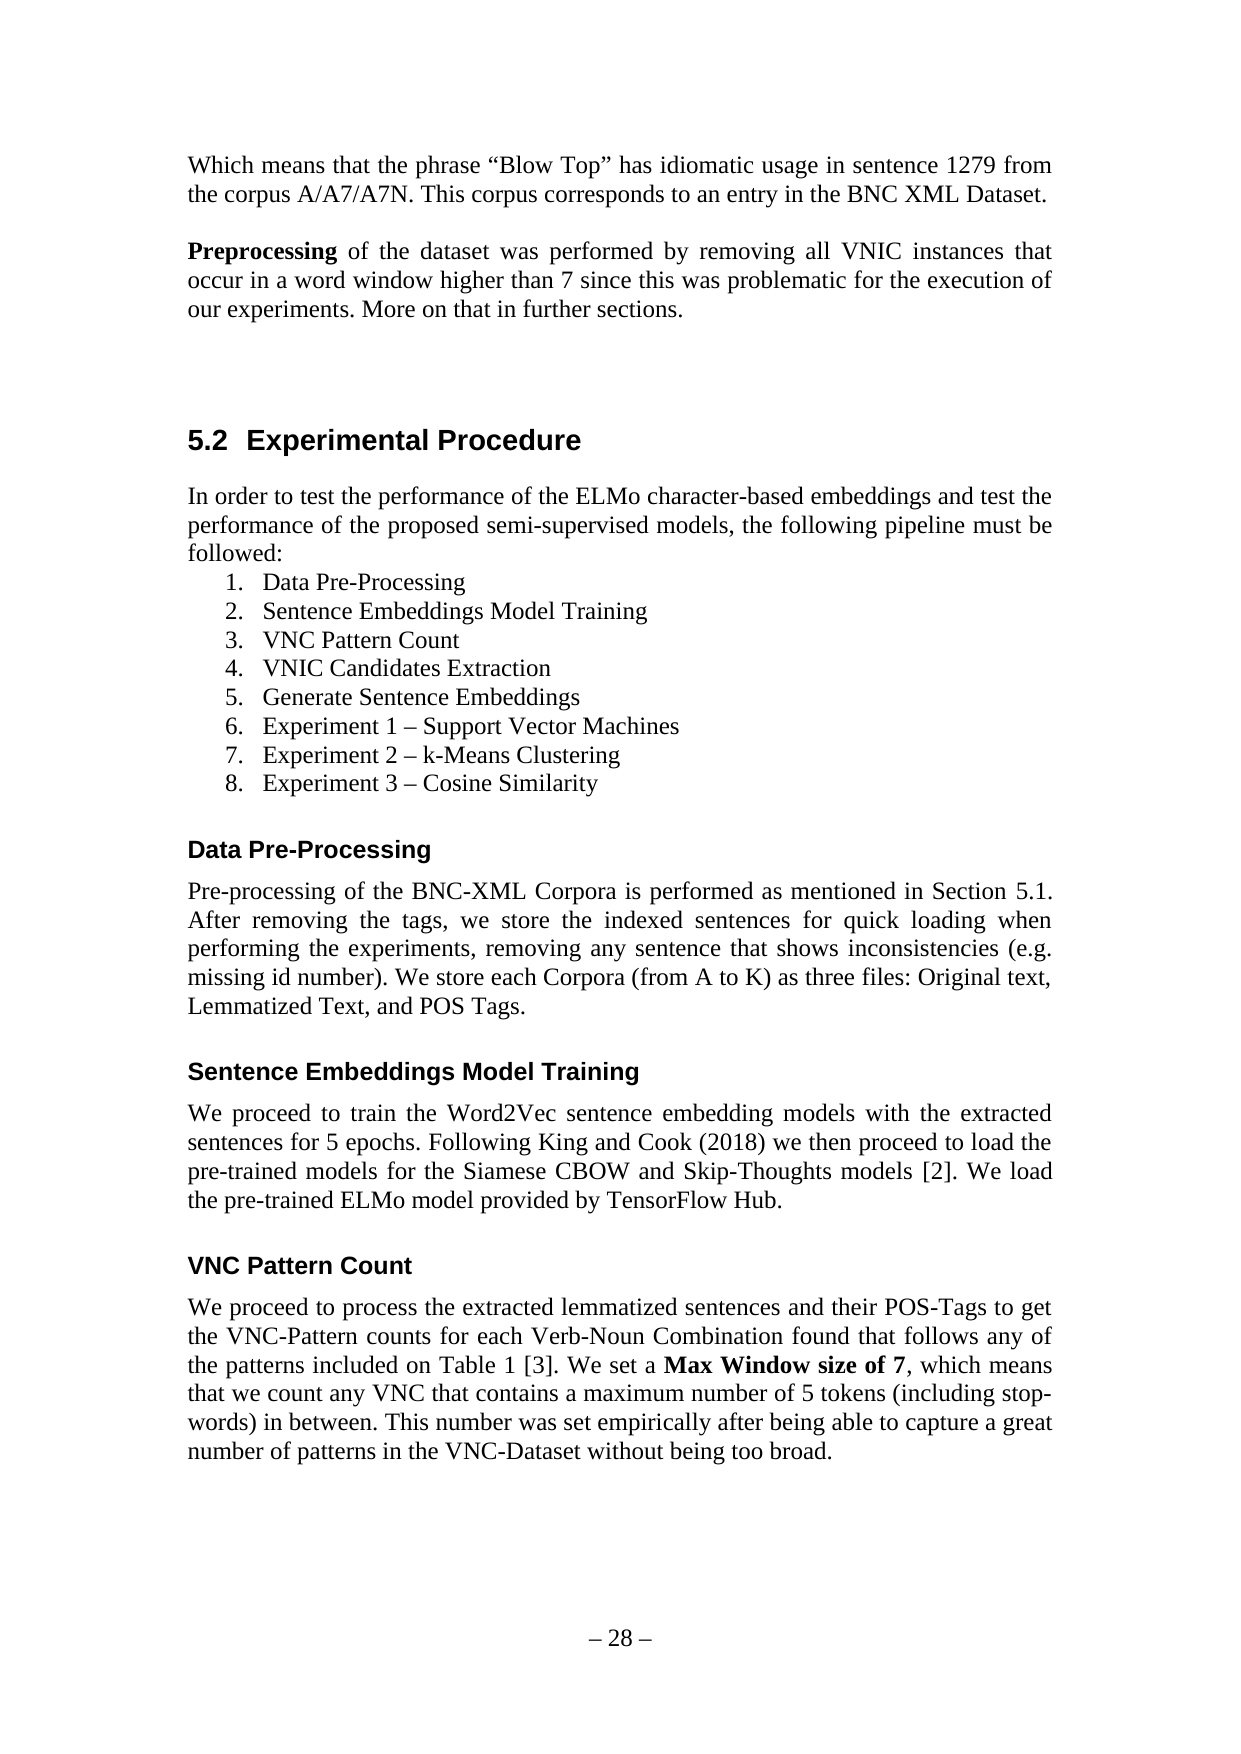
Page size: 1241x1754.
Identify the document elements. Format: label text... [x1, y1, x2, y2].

list Experiment 3 – Cosine Similarity [225, 768, 1053, 797]
list Experiment 2 – k-Means Clustering [225, 740, 1053, 768]
list Sentence Embeddings Model Training [225, 596, 1053, 625]
list Data Pre-Processing [225, 567, 1053, 596]
subtitle VNC Pattern Count [187, 1251, 1053, 1280]
subtitle Experimental Procedure [187, 422, 1053, 456]
text Which means that the phrase “Blow Top” has idiomatic usage in sentence 1279 from the corpus A/A7/A7N. This corpus corresponds to an entry in the BNC XML Dataset. [187, 150, 1053, 207]
text Preprocessing of the dataset was performed by removing all VNIC instances that occur in a word window higher than 7 since this was problematic for the execution of our experiments. More on that in further sections. [187, 236, 1053, 322]
list VNC Pattern Count [225, 625, 1053, 653]
subtitle Sentence Embeddings Model Training [187, 1057, 1053, 1086]
text We proceed to train the Word2Vec sentence embedding models with the extracted sentences for 5 epochs. Following King and Cook (2018) we then proceed to load the pre-trained models for the Siamese CBOW and Skip-Thoughts models. We load the pre-trained ELMo model provided by TensorFlow Hub. [187, 1098, 1053, 1213]
text We proceed to process the extracted lemmatized sentences and their POS-Tags to get the VNC-Pattern counts for each Verb-Noun Combination found that follows any of the patterns included on Table 1. We set a Max Window size of 7, which means that we count any VNC that contains a maximum number of 5 tokens (including stop-words) in between. This number was set empirically after being able to capture a great number of patterns in the VNC-Dataset without being too broad. [187, 1292, 1053, 1465]
text Pre-processing of the BNC-XML Corpora is performed as mentioned in Section 5.1. After removing the tags, we store the indexed sentences for quick loading when performing the experiments, removing any sentence that shows inconsistencies (e.g. missing id number). We store each Corpora (from A to K) as three files: Original text, Lemmatized Text, and POS Tags. [187, 876, 1053, 1020]
list VNIC Candidates Extraction [225, 653, 1053, 682]
subtitle Data Pre-Processing [187, 835, 1053, 863]
list Generate Sentence Embeddings [225, 682, 1053, 711]
list Experiment 1 – Support Vector Machines [225, 711, 1053, 740]
text In order to test the performance of the ELMo character-based embeddings and test the performance of the proposed semi-supervised models, the following pipeline must be followed: [187, 481, 1053, 567]
